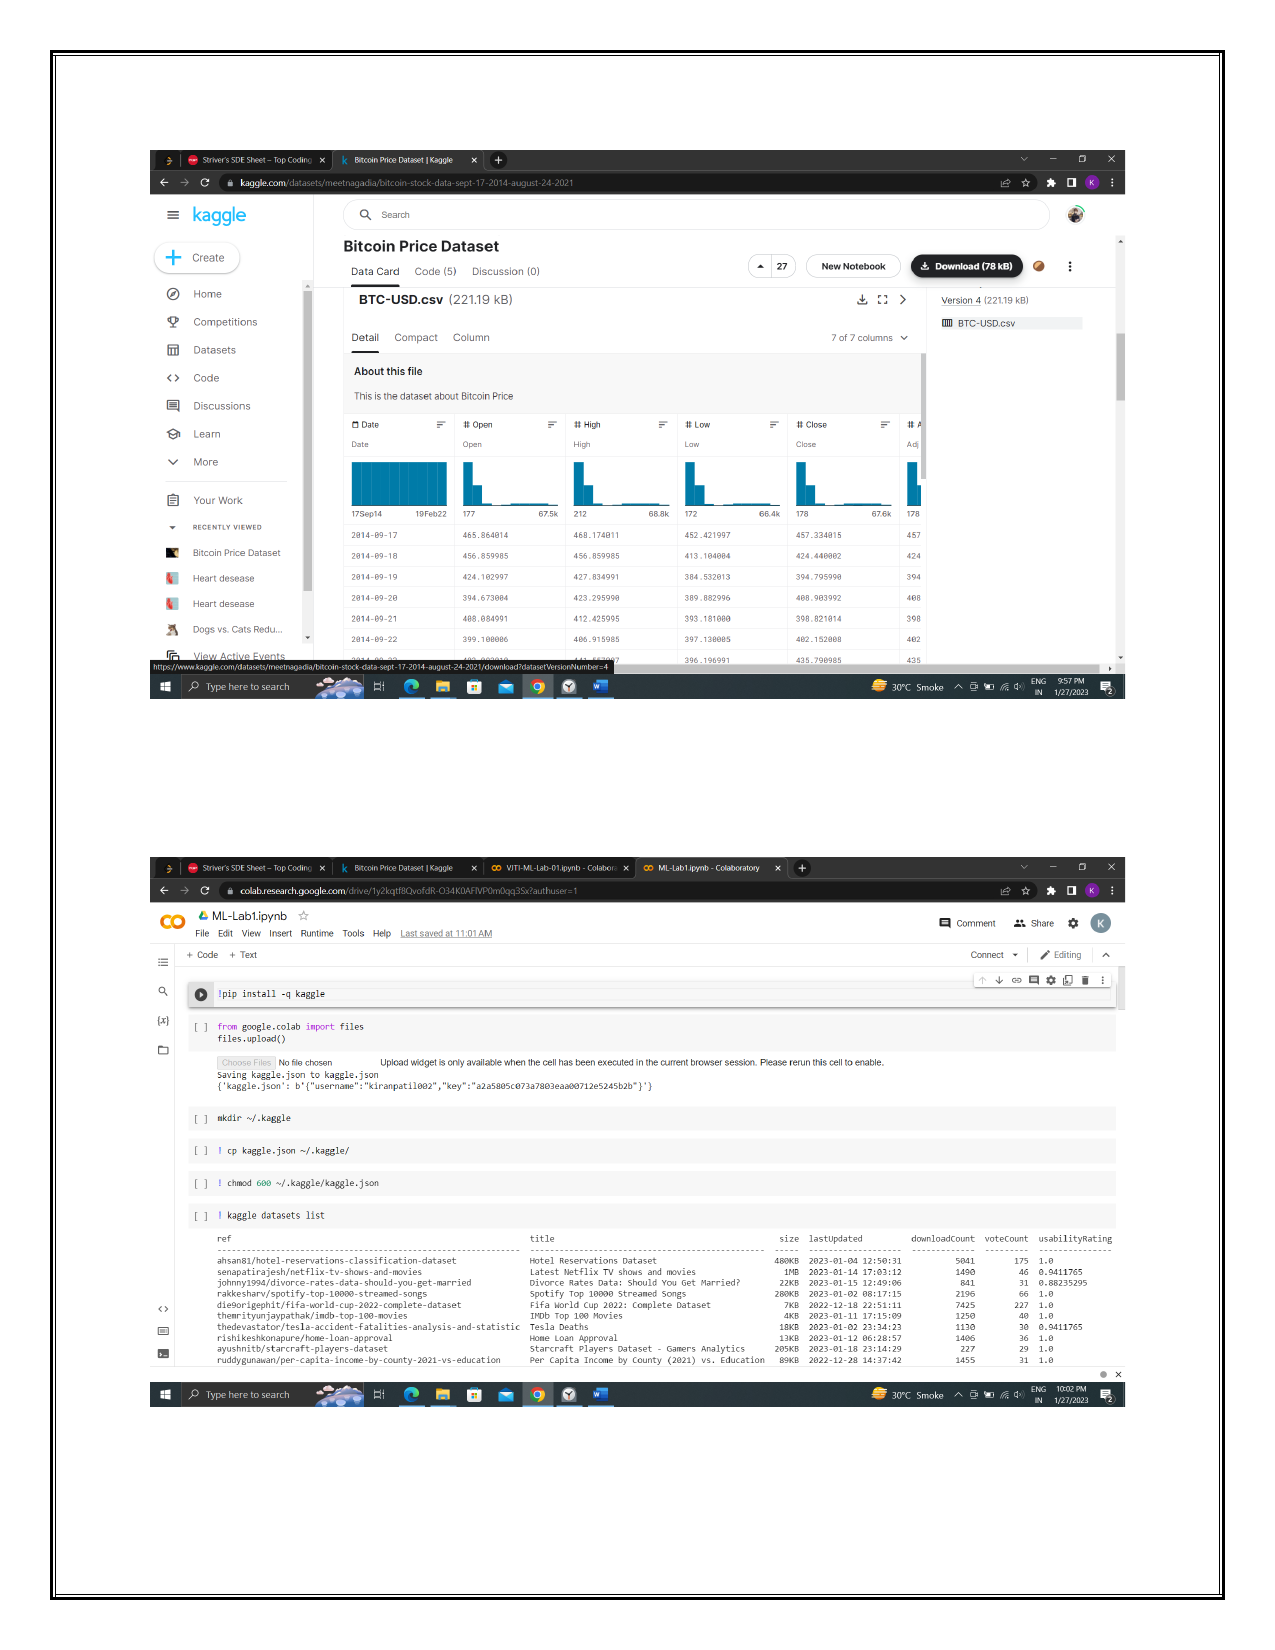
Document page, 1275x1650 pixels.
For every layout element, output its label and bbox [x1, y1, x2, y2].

picture [150, 150, 1125, 699]
picture [150, 857, 1125, 1407]
